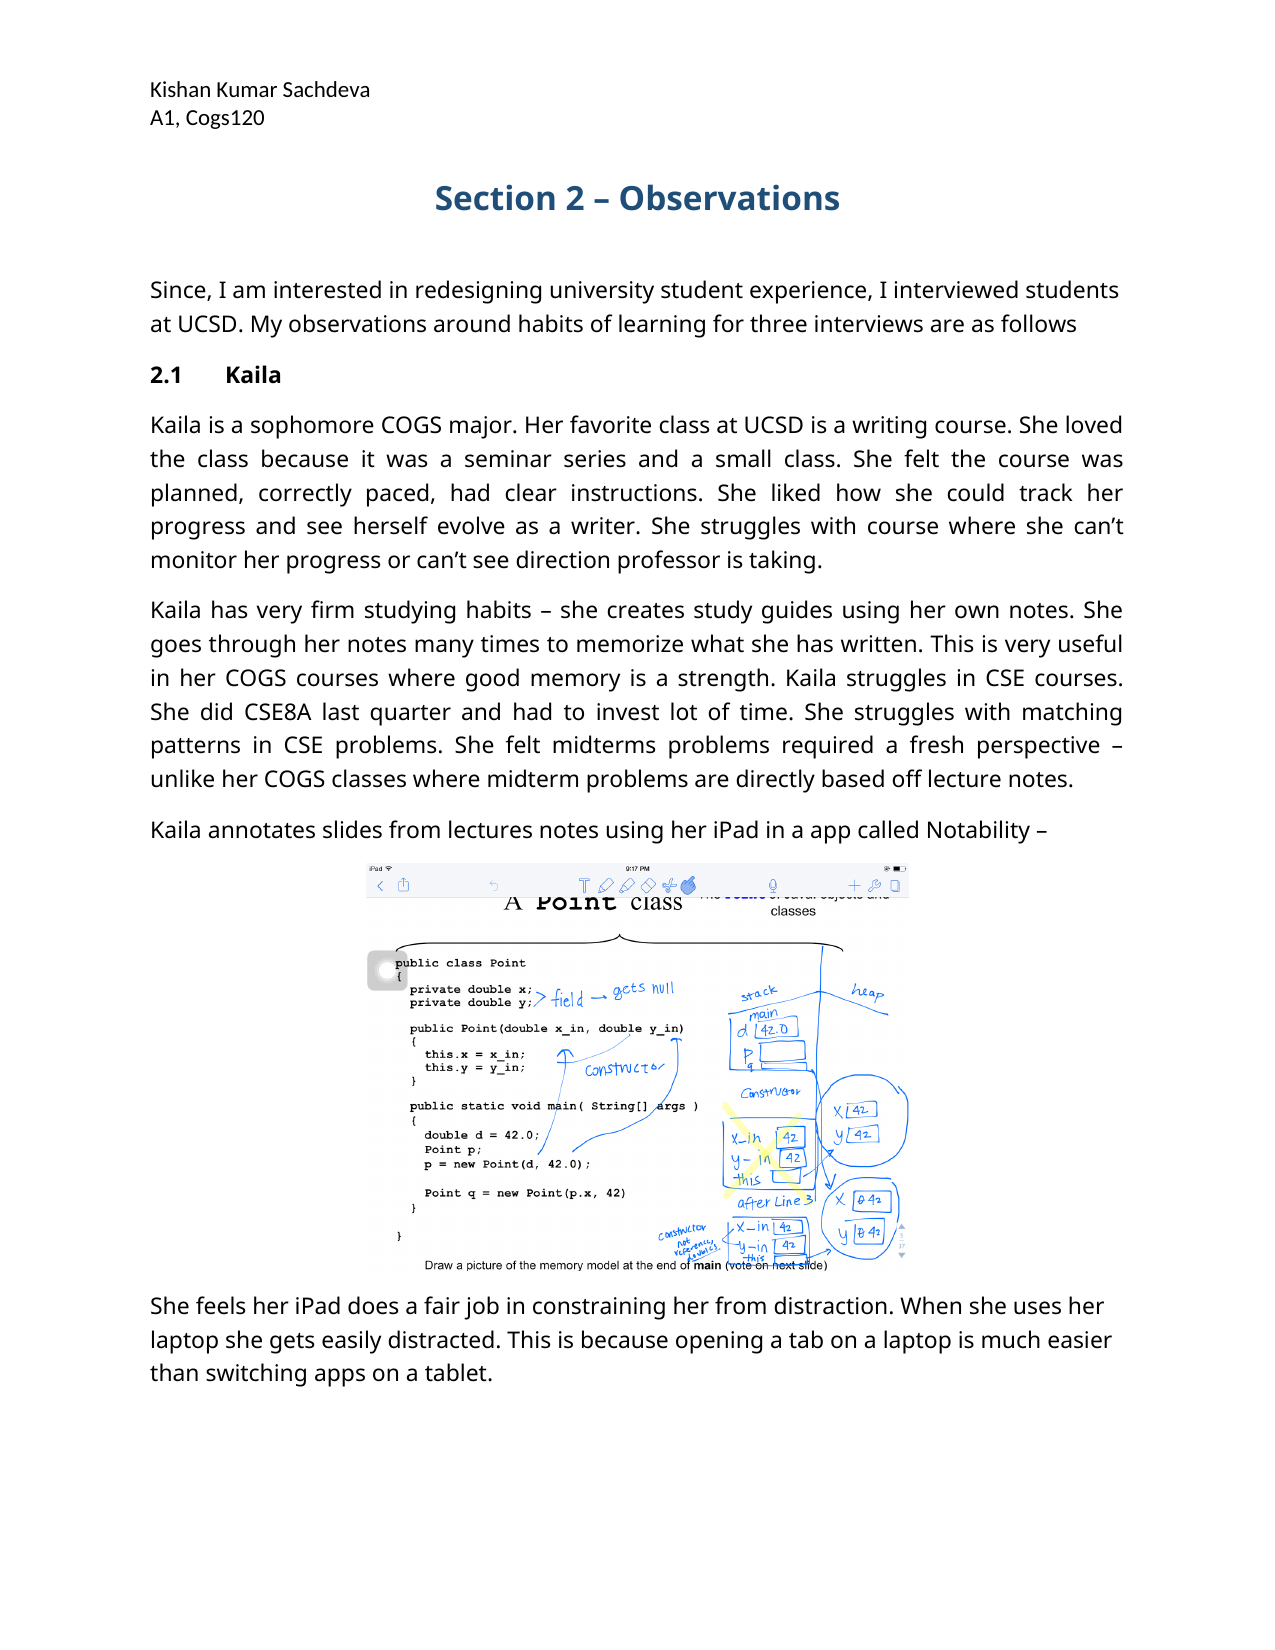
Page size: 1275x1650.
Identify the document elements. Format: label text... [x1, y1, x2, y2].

text 2.1 Kaila [150, 358, 1125, 390]
subtitle Section 2 – Observations [150, 175, 1125, 220]
text Kaila has very firm studying habits – she creates study guides using her own notes. She goes through her notes many times to memorize what she has written. This is very useful in her COGS courses where good memory is a strength. Kaila struggles in CSE courses. She did CSE8A last quarter and had to invest lot of time. She struggles with matching patterns in CSE problems. She felt midterms problems required a fresh perspective – unlike her COGS classes where midterm problems are directly based off lecture notes. [150, 594, 1125, 794]
text Kaila annotates slides from lectures notes using her iPad in a app called Notability – [150, 813, 1125, 845]
text She feels her iPad does a fair job in constraining her from distraction. When she uses her laptop she gets easily distracted. This is because opening a tab on a laptop is much easier than switching apps on a tablet. [150, 1290, 1125, 1388]
picture [366, 863, 909, 1271]
text Kaila is a sophomore COGS major. Her favorite class at UCSD is a writing course. She loved the class because it was a seminar series and a small class. She felt the course was planned, correctly paced, had clear instructions. She liked how she could track her progress and see herself evolve as a writer. She struggles with course where she can’t monitor her progress or can’t see direction professor is taking. [150, 409, 1125, 575]
text Since, I am interested in redesigning university student experience, I interviewed students at UCSD. My observations around habits of learning for three interviews are as follows [150, 274, 1125, 339]
